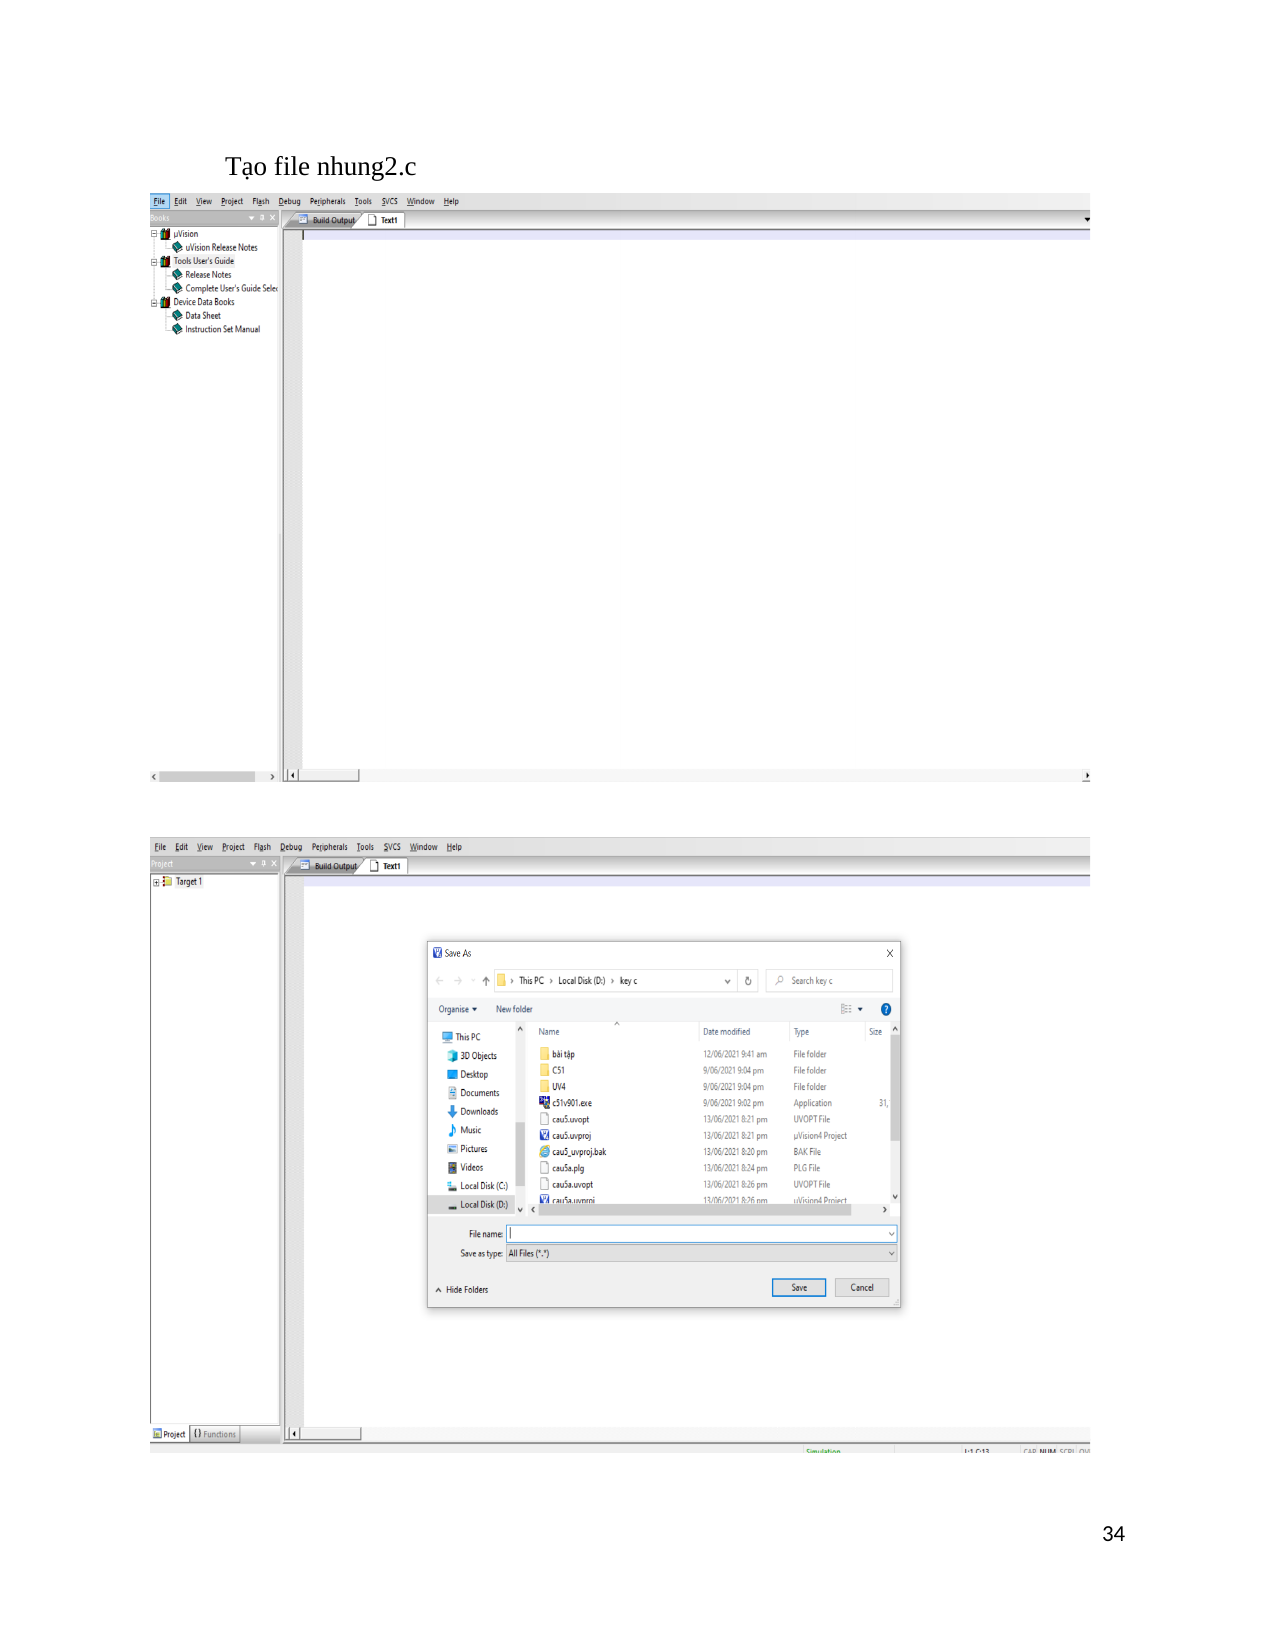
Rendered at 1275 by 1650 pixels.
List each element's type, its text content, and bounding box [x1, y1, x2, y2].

picture [150, 837, 1091, 1453]
text Tạo file nhung2.c [150, 150, 1125, 181]
picture [150, 193, 1091, 782]
